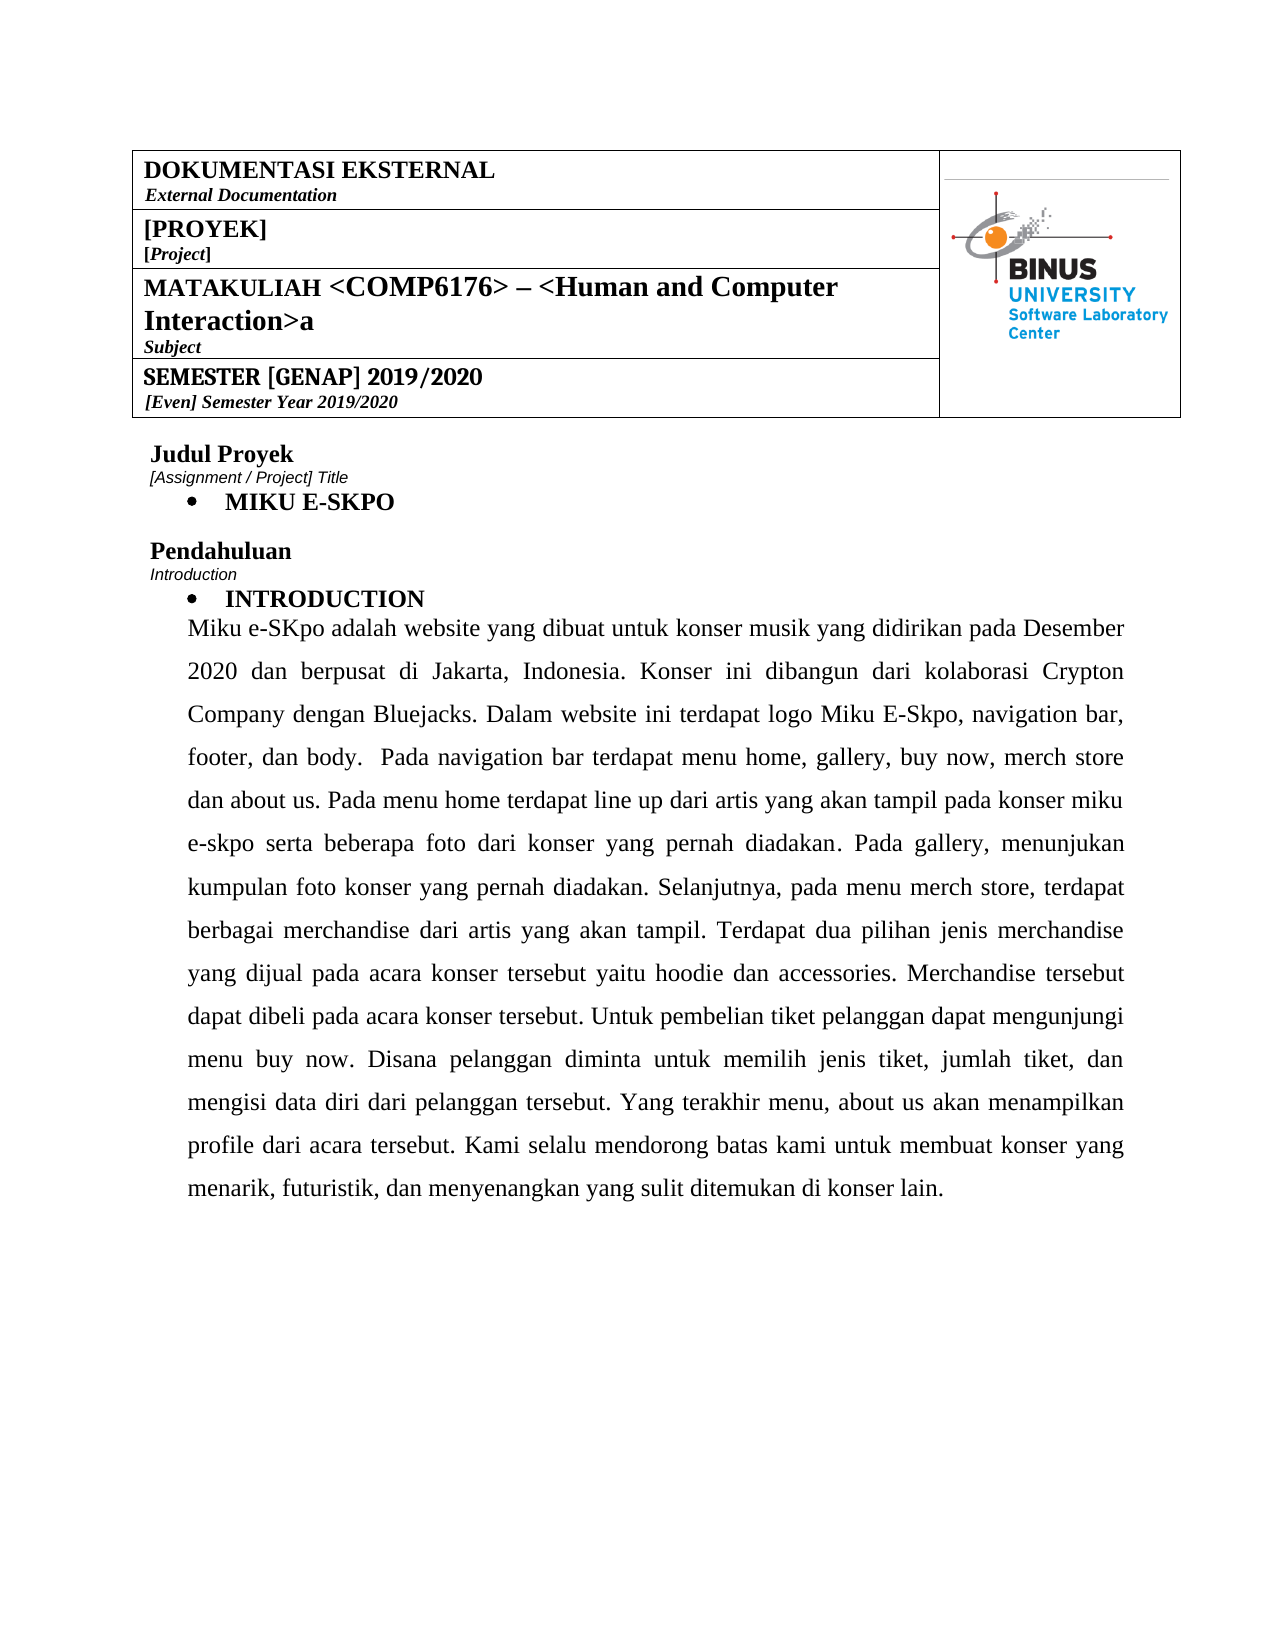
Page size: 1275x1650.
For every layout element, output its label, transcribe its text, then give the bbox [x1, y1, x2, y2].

picture [944, 179, 1170, 348]
text Introduction [150, 565, 1125, 584]
list MIKU E-SKPO [187, 487, 1125, 515]
table_cell [PROYEK] [Project] [133, 210, 939, 268]
subtitle Miku e-SKpo adalah website yang dibuat untuk konser musik yang didirikan pada Desember 2020 dan berpusat di Jakarta, Indonesia. Konser ini dibangun dari kolaborasi Crypton Company dengan Bluejacks. Dalam website ini terdapat logo Miku E-Skpo, navigation bar, footer, dan body. Pada navigation bar terdapat menu home, gallery, buy now, merch store dan about us. Pada menu home terdapat line up dari artis yang akan tampil pada konser miku e-skpo serta beberapa foto dari konser yang pernah diadakan. Pada gallery, menunjukan kumpulan foto konser yang pernah diadakan. Selanjutnya, pada menu merch store, terdapat berbagai merchandise dari artis yang akan tampil. Terdapat dua pilihan jenis merchandise yang dijual pada acara konser tersebut yaitu hoodie dan accessories. Merchandise tersebut dapat dibeli pada acara konser tersebut. Untuk pembelian tiket pelanggan dapat mengunjungi menu buy now. Disana pelanggan diminta untuk memilih jenis tiket, jumlah tiket, dan mengisi data diri dari pelanggan tersebut. Yang terakhir menu, about us akan menampilkan profile dari acara tersebut. Kami selalu mendorong batas kami untuk membuat konser yang menarik, futuristik, dan menyenangkan yang sulit ditemukan di konser lain. [187, 613, 1125, 1202]
table_cell SEMESTER [GENAP] 2019/2020 [Even] Semester Year 2019/2020 [133, 359, 939, 417]
subtitle Judul Proyek [150, 439, 1125, 467]
subtitle Pendahuluan [150, 536, 1125, 565]
table_header DOKUMENTASI EKSTERNAL External Documentation [133, 151, 939, 209]
table_header [940, 151, 1180, 417]
table_cell MATAKULIAH <COMP6176> – <Human and Computer Interaction>a Subject [133, 269, 939, 358]
text [Assignment / Project] Title [150, 467, 1125, 487]
list INTRODUCTION [187, 584, 1125, 613]
